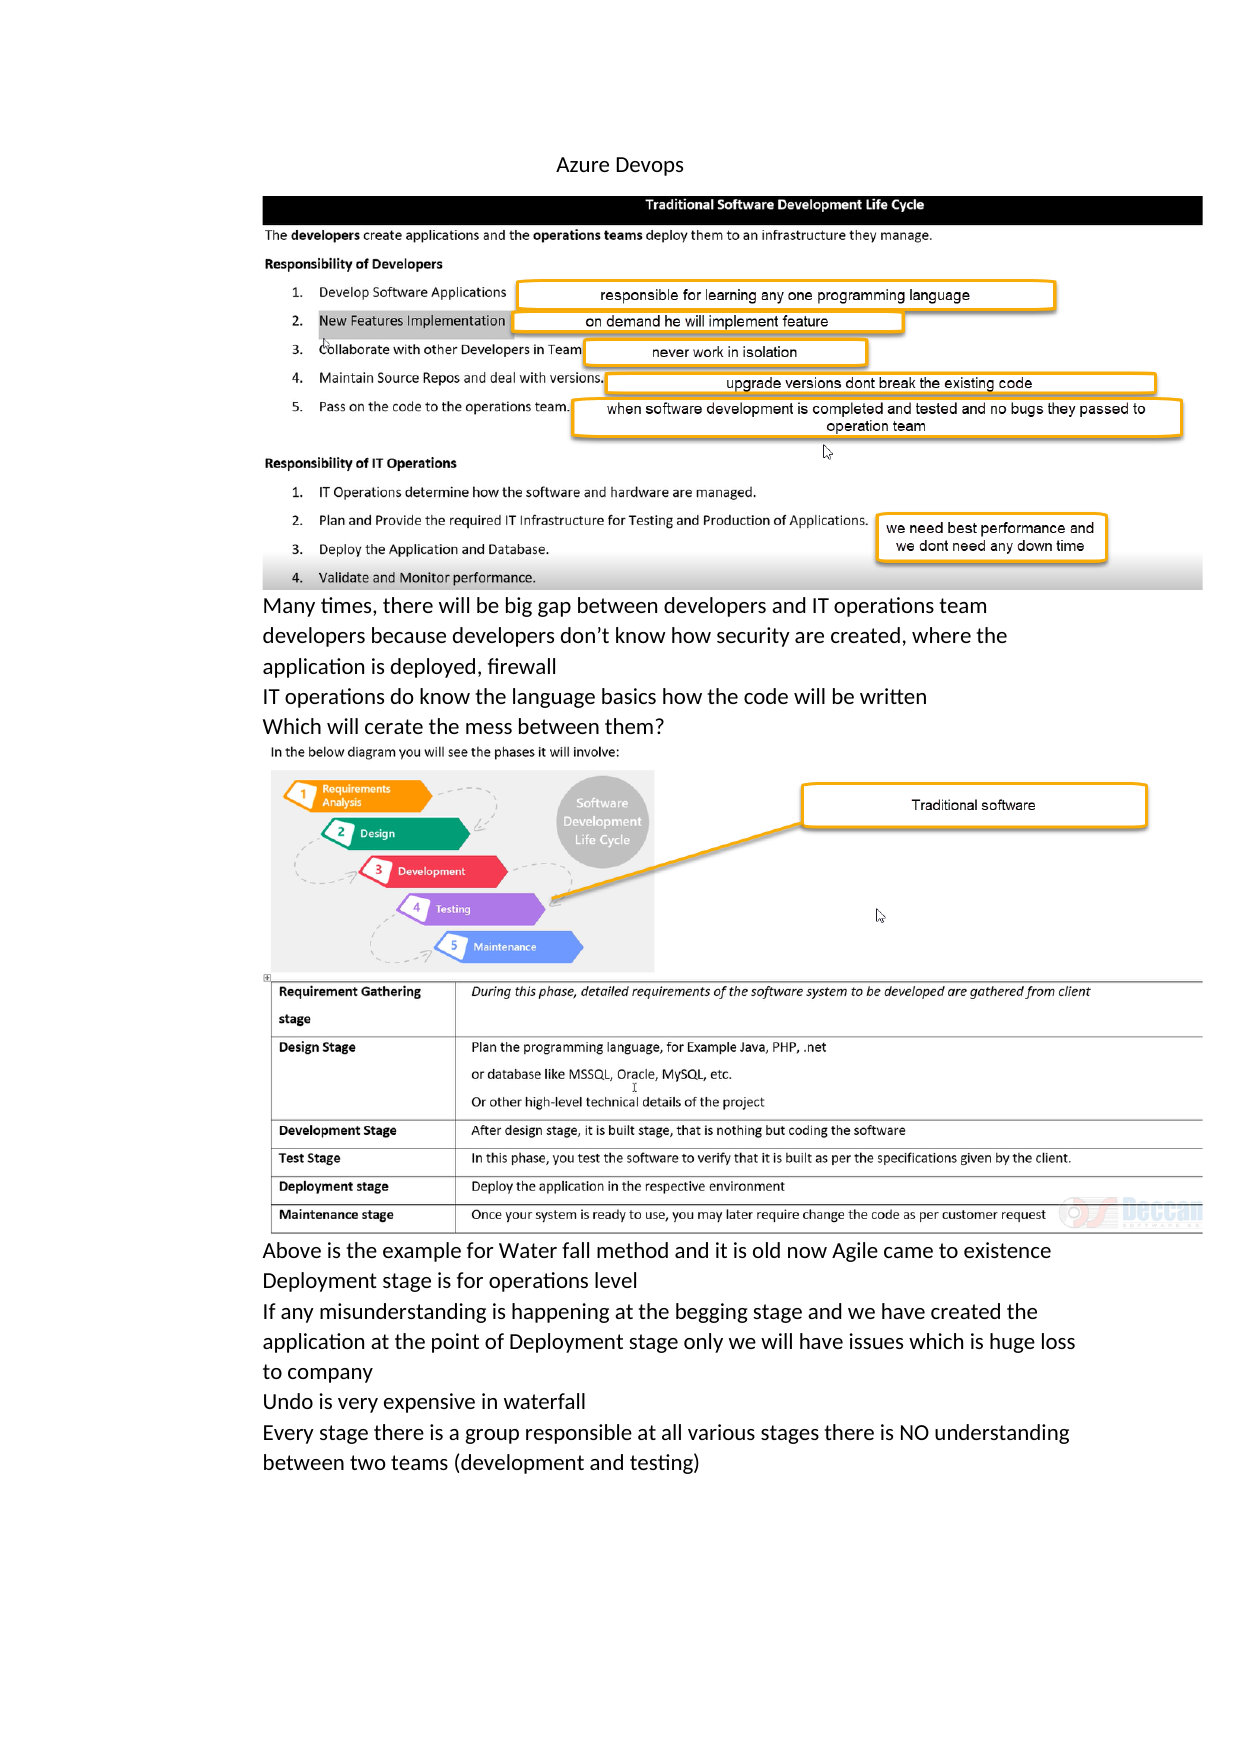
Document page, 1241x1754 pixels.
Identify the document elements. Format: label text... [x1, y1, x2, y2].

list Deployment stage is for operations level [262, 1267, 1090, 1295]
list Undo is very expensive in waterfall [262, 1387, 1090, 1416]
text Azure Devops [150, 150, 1090, 178]
picture [262, 742, 1203, 1235]
list If any misunderstanding is happening at the begging stage and we have created the application at the point of Deployment stage only we will have issues which is huge loss to company [262, 1297, 1090, 1385]
list IT operations do know the language basics how the code will be written [262, 682, 1090, 710]
list Above is the example for Water fall method and it is old now Agile came to existence [262, 1236, 1090, 1264]
list Every stage there is a group responsible at all various stages there is NO understanding between two teams (development and testing) [262, 1418, 1090, 1476]
list Many times, there will be big gap between developers and IT operations team developers because developers don’t know how security are created, where the application is deployed, firewall [262, 591, 1090, 680]
picture [262, 196, 1203, 590]
list Which will cerate the mess between them? [262, 712, 1090, 740]
